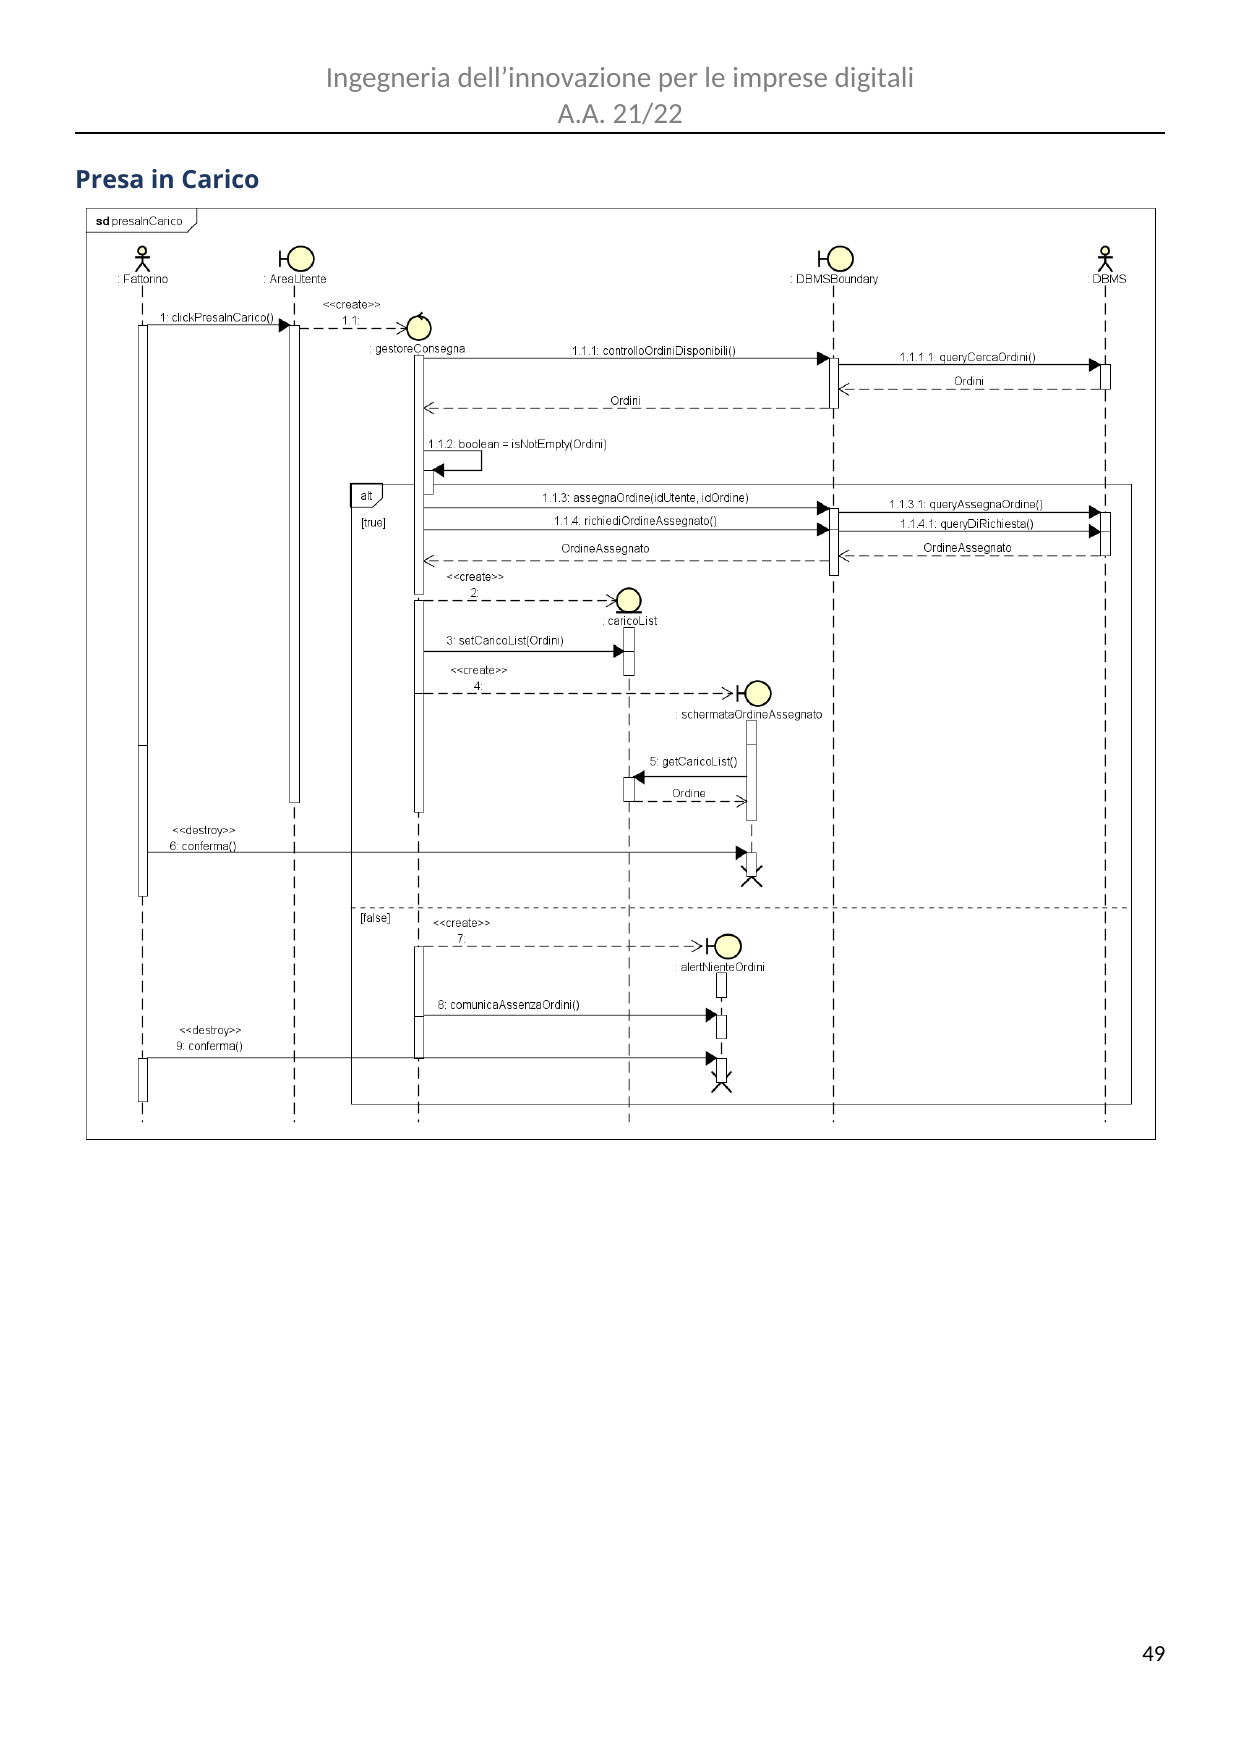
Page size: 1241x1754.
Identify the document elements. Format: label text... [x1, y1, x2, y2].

picture [76, 198, 1164, 1149]
subtitle Presa in Carico [75, 162, 1165, 196]
